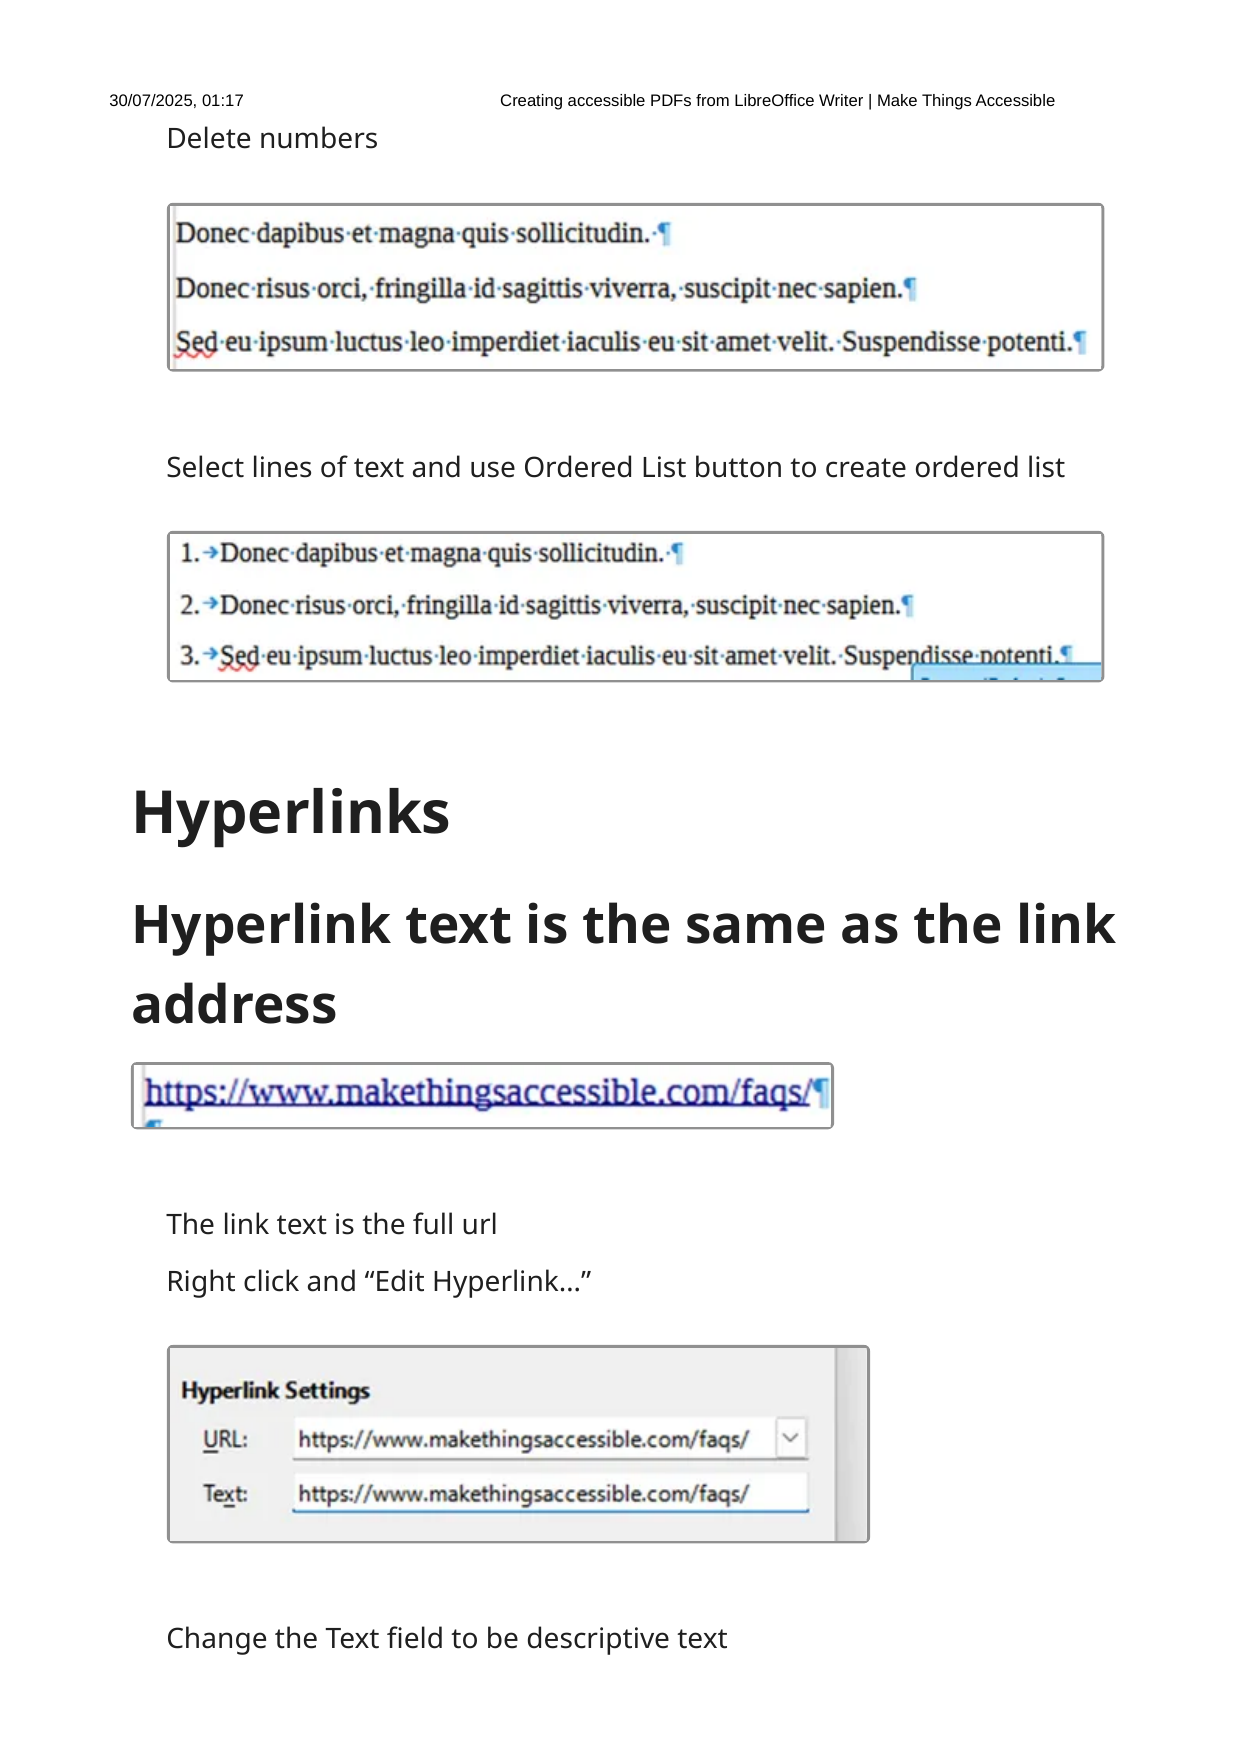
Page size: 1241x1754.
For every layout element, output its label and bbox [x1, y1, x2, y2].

picture [170, 206, 1102, 369]
picture [133, 1065, 831, 1127]
picture [170, 534, 1102, 680]
picture [170, 1348, 867, 1541]
